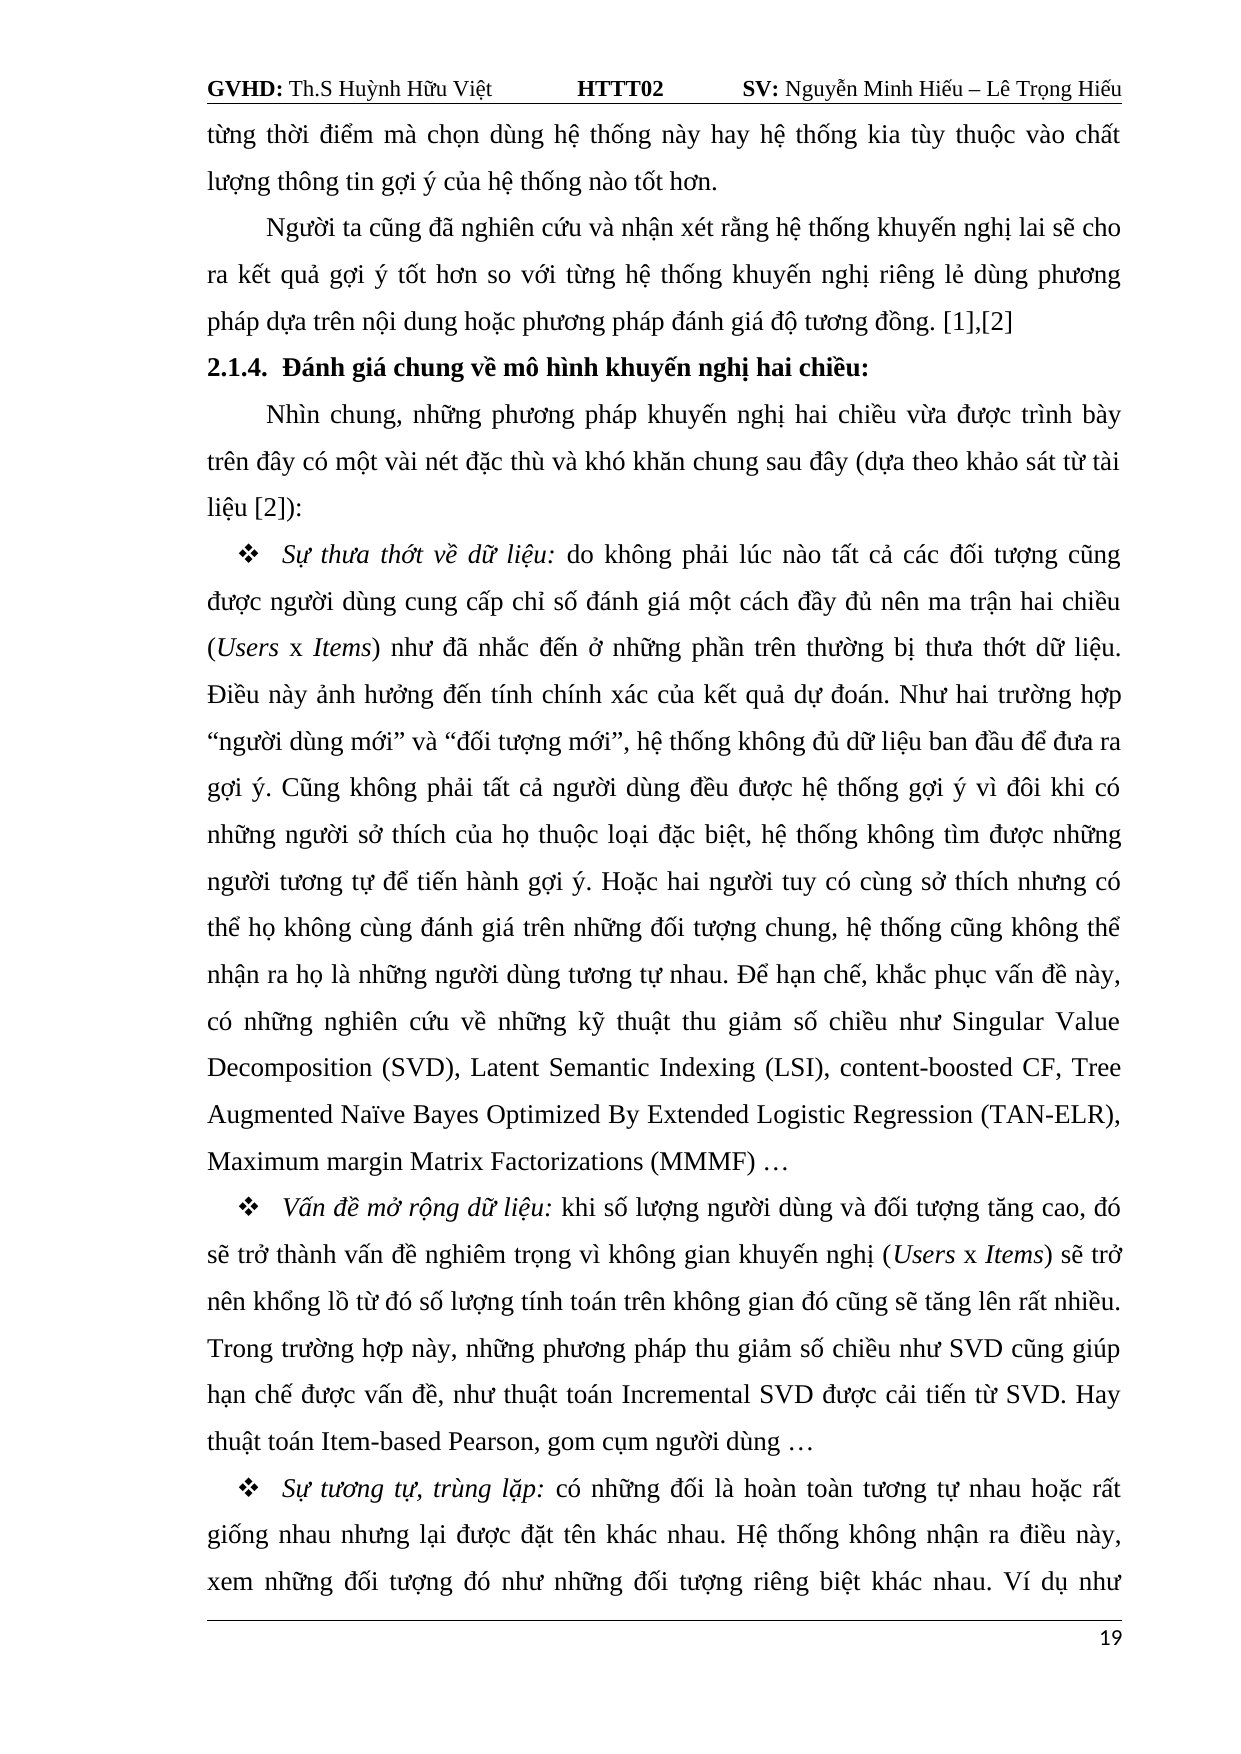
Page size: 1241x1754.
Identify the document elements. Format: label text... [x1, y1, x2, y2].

text Người ta cũng đã nghiên cứu và nhận xét rằng hệ thống khuyến nghị lai sẽ cho ra kết quả gợi ý tốt hơn so với từng hệ thống khuyến nghị riêng lẻ dùng phương pháp dựa trên nội dung hoặc phương pháp đánh giá độ tương đồng. [1],[2] [207, 211, 1122, 336]
list Vấn đề mở rộng dữ liệu: khi số lượng người dùng và đối tượng tăng cao, đó sẽ trở thành vấn đề nghiêm trọng vì không gian khuyến nghị (Users x Items) sẽ trở nên khổng lồ từ đó số lượng tính toán trên không gian đó cũng sẽ tăng lên rất nhiều. Trong trường hợp này, những phương pháp thu giảm số chiều như SVD cũng giúp hạn chế được vấn đề, như thuật toán Incremental SVD được cải tiến từ SVD. Hay thuật toán Item-based Pearson, gom cụm người dùng … [207, 1192, 1122, 1456]
subtitle Đánh giá chung về mô hình khuyến nghị hai chiều: [207, 351, 1122, 383]
list Sự thưa thớt về dữ liệu: do không phải lúc nào tất cả các đối tượng cũng được người dùng cung cấp chỉ số đánh giá một cách đầy đủ nên ma trận hai chiều (Users x Items) như đã nhắc đến ở những phần trên thường bị thưa thớt dữ liệu. Điều này ảnh hưởng đến tính chính xác của kết quả dự đoán. Như hai trường hợp “người dùng mới” và “đối tượng mới”, hệ thống không đủ dữ liệu ban đầu để đưa ra gợi ý. Cũng không phải tất cả người dùng đều được hệ thống gợi ý vì đôi khi có những người sở thích của họ thuộc loại đặc biệt, hệ thống không tìm được những người tương tự để tiến hành gợi ý. Hoặc hai người tuy có cùng sở thích nhưng có thể họ không cùng đánh giá trên những đối tượng chung, hệ thống cũng không thể nhận ra họ là những người dùng tương tự nhau. Để hạn chế, khắc phục vấn đề này, có những nghiên cứu về những kỹ thuật thu giảm số chiều như Singular Value Decomposition (SVD), Latent Semantic Indexing (LSI), content-boosted CF, Tree Augmented Naïve Bayes Optimized By Extended Logistic Regression (TAN-ELR), Maximum margin Matrix Factorizations (MMMF) … [207, 538, 1122, 1176]
text Nhìn chung, những phương pháp khuyến nghị hai chiều vừa được trình bày trên đây có một vài nét đặc thù và khó khăn chung sau đây (dựa theo khảo sát từ tài liệu [2]): [207, 398, 1122, 523]
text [207, 118, 1122, 196]
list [207, 1472, 1122, 1596]
